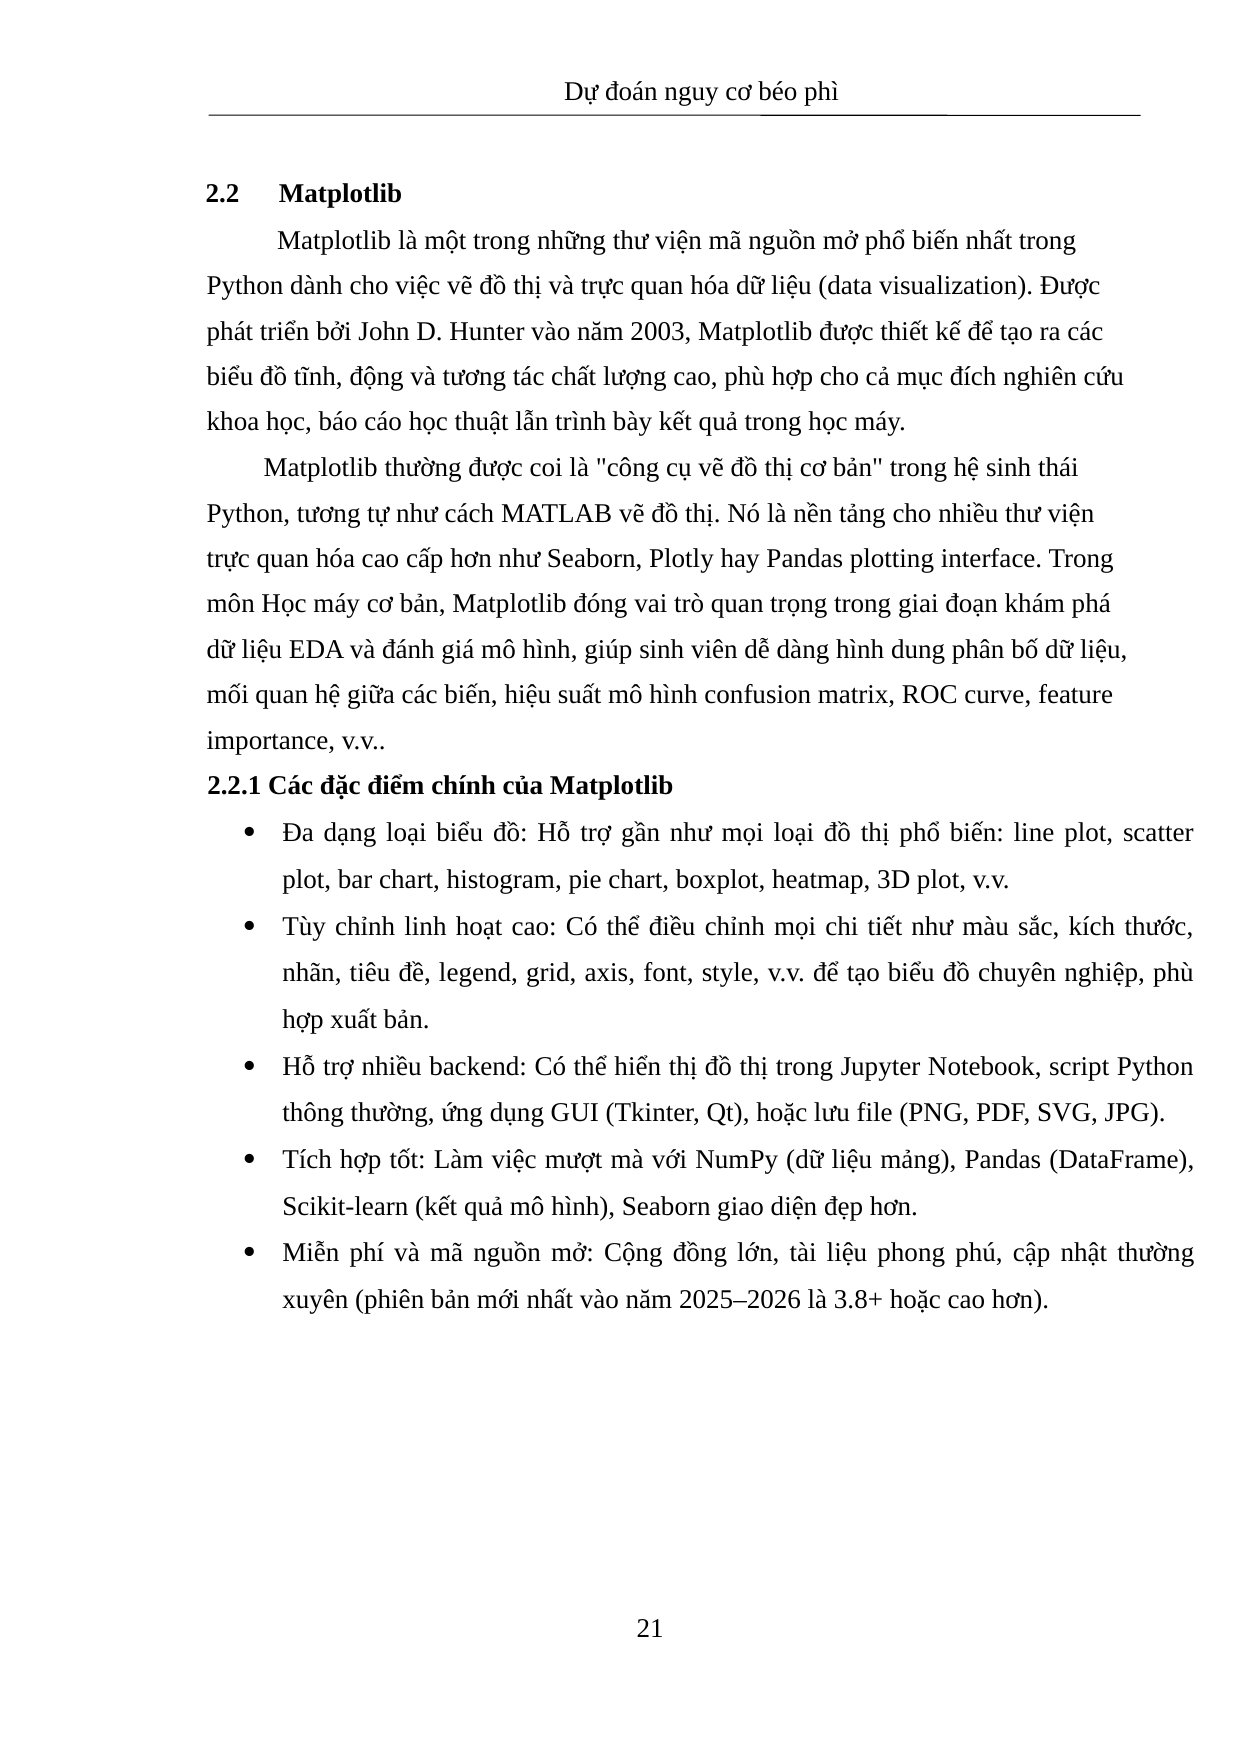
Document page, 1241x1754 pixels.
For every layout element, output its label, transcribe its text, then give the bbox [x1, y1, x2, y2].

list Hỗ trợ nhiều backend: Có thể hiển thị đồ thị trong Jupyter Notebook, script Python thông thường, ứng dụng GUI (Tkinter, Qt), hoặc lưu file (PNG, PDF, SVG, JPG). [244, 1050, 1196, 1128]
subtitle 2.2.1 Các đặc điểm chính của Matplotlib [207, 769, 1196, 801]
list Miễn phí và mã nguồn mở: Cộng đồng lớn, tài liệu phong phú, cập nhật thường xuyên (phiên bản mới nhất vào năm 2025–2026 là 3.8+ hoặc cao hơn). [244, 1237, 1196, 1314]
list Tùy chỉnh linh hoạt cao: Có thể điều chỉnh mọi chi tiết như màu sắc, kích thước, nhãn, tiêu đề, legend, grid, axis, font, style, v.v. để tạo biểu đồ chuyên nghiệp, phù hợp xuất bản. [244, 909, 1196, 1034]
list Tích hợp tốt: Làm việc mượt mà với NumPy (dữ liệu mảng), Pandas (DataFrame), Scikit-learn (kết quả mô hình), Seaborn giao diện đẹp hơn. [244, 1143, 1196, 1221]
subtitle 2.2 Matplotlib [205, 177, 1196, 208]
text Matplotlib là một trong những thư viện mã nguồn mở phổ biến nhất trong Python dành cho việc vẽ đồ thị và trực quan hóa dữ liệu (data visualization). Được phát triển bởi John D. Hunter vào năm 2003, Matplotlib được thiết kế để tạo ra các biểu đồ tĩnh, động và tương tác chất lượng cao, phù hợp cho cả mục đích nghiên cứu khoa học, báo cáo học thuật lẫn trình bày kết quả trong học máy. [206, 224, 1133, 437]
list Đa dạng loại biểu đồ: Hỗ trợ gần như mọi loại đồ thị phổ biến: line plot, scatter plot, bar chart, histogram, pie chart, boxplot, heatmap, 3D plot, v.v. [244, 816, 1196, 894]
text Matplotlib thường được coi là "công cụ vẽ đồ thị cơ bản" trong hệ sinh thái Python, tương tự như cách MATLAB vẽ đồ thị. Nó là nền tảng cho nhiều thư viện trực quan hóa cao cấp hơn như Seaborn, Plotly hay Pandas plotting interface. Trong môn Học máy cơ bản, Matplotlib đóng vai trò quan trọng trong giai đoạn khám phá dữ liệu EDA và đánh giá mô hình, giúp sinh viên dễ dàng hình dung phân bố dữ liệu, mối quan hệ giữa các biến, hiệu suất mô hình confusion matrix, ROC curve, feature importance, v.v.. [206, 451, 1133, 755]
